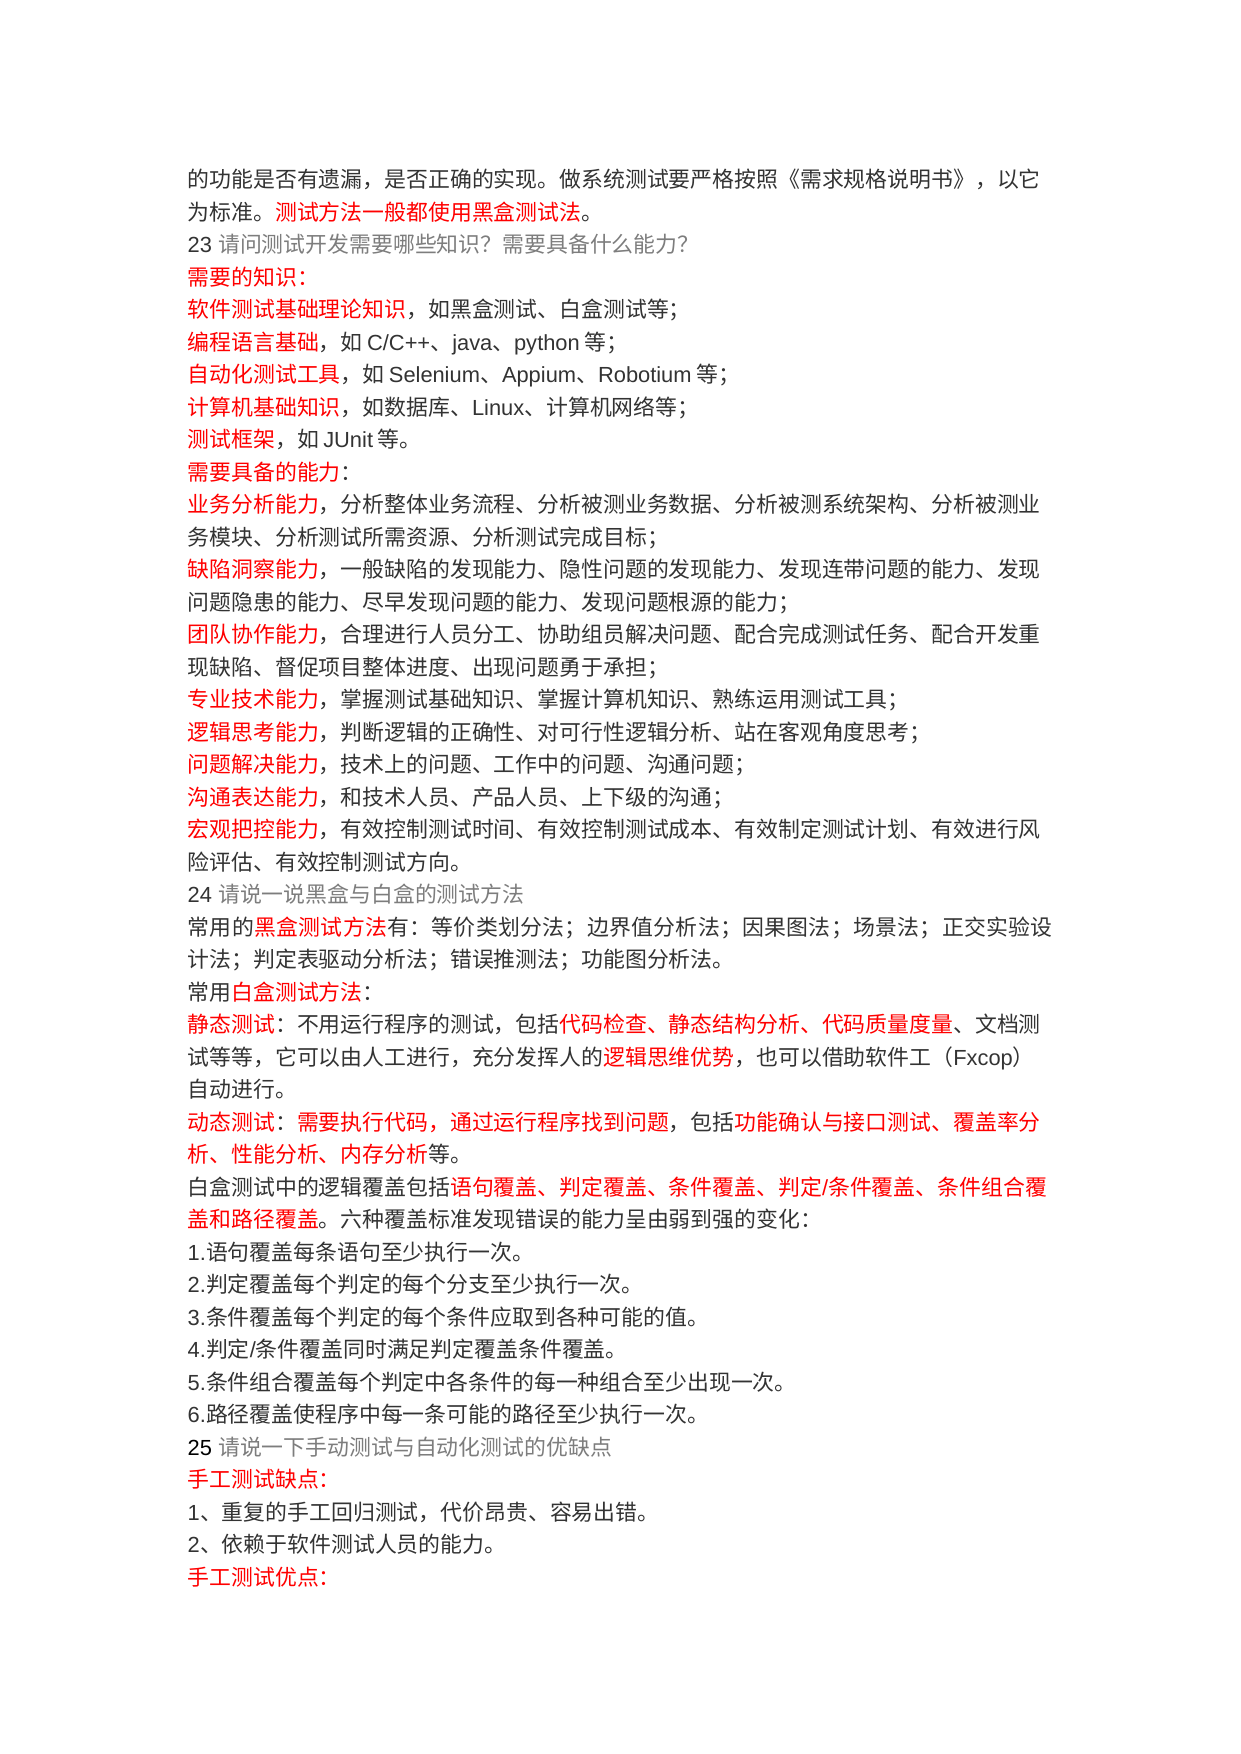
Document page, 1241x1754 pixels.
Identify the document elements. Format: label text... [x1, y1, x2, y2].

text 常用的黑盒测试方法有：等价类划分法；边界值分析法；因果图法；场景法；正交实验设计法；判定表驱动分析法；错误推测法；功能图分析法。 [187, 909, 1053, 974]
text 白盒测试中的逻辑覆盖包括语句覆盖、判定覆盖、条件覆盖、判定/条件覆盖、条件组合覆盖和路径覆盖。六种覆盖标准发现错误的能力呈由弱到强的变化： [187, 1169, 1053, 1234]
text 常用白盒测试方法： [187, 974, 1053, 1007]
text 需要的知识： [187, 259, 1053, 292]
text 3.条件覆盖每个判定的每个条件应取到各种可能的值。 [187, 1299, 1053, 1332]
text 自动化测试工具，如Selenium、Appium、Robotium等； [187, 357, 1053, 389]
text 团队协作能力，合理进行人员分工、协助组员解决问题、配合完成测试任务、配合开发重现缺陷、督促项目整体进度、出现问题勇于承担； [187, 617, 1053, 682]
text 4.判定/条件覆盖同时满足判定覆盖条件覆盖。 [187, 1332, 1053, 1364]
text 24 请说一说黑盒与白盒的测试方法 [187, 877, 1053, 909]
text 需要具备的能力： [187, 454, 1053, 487]
text 业务分析能力，分析整体业务流程、分析被测业务数据、分析被测系统架构、分析被测业务模块、分析测试所需资源、分析测试完成目标； [187, 487, 1053, 552]
text 动态测试：需要执行代码，通过运行程序找到问题，包括功能确认与接口测试、覆盖率分析、性能分析、内存分析等。 [187, 1104, 1053, 1169]
text 计算机基础知识，如数据库、Linux、计算机网络等； [187, 389, 1053, 422]
text 1.语句覆盖每条语句至少执行一次。 [187, 1234, 1053, 1267]
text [187, 162, 1053, 227]
text 宏观把控能力，有效控制测试时间、有效控制测试成本、有效制定测试计划、有效进行风险评估、有效控制测试方向。 [187, 812, 1053, 877]
text 编程语言基础，如C/C++、java、python等； [187, 324, 1053, 357]
text 测试框架，如JUnit等。 [187, 422, 1053, 454]
text 静态测试：不用运行程序的测试，包括代码检查、静态结构分析、代码质量度量、文档测试等等，它可以由人工进行，充分发挥人的逻辑思维优势，也可以借助软件工（Fxcop）自动进行。 [187, 1007, 1053, 1104]
text 手工测试缺点： [187, 1462, 1053, 1494]
text 1、重复的手工回归测试，代价昂贵、容易出错。 [187, 1494, 1053, 1527]
text 缺陷洞察能力，一般缺陷的发现能力、隐性问题的发现能力、发现连带问题的能力、发现问题隐患的能力、尽早发现问题的能力、发现问题根源的能力； [187, 552, 1053, 617]
text 5.条件组合覆盖每个判定中各条件的每一种组合至少出现一次。 [187, 1364, 1053, 1397]
text 沟通表达能力，和技术人员、产品人员、上下级的沟通； [187, 779, 1053, 812]
text 专业技术能力，掌握测试基础知识、掌握计算机知识、熟练运用测试工具； [187, 682, 1053, 714]
text 2、依赖于软件测试人员的能力。 [187, 1527, 1053, 1559]
text 2.判定覆盖每个判定的每个分支至少执行一次。 [187, 1267, 1053, 1299]
text 逻辑思考能力，判断逻辑的正确性、对可行性逻辑分析、站在客观角度思考； [187, 714, 1053, 747]
text 23 请问测试开发需要哪些知识？需要具备什么能力？ [187, 227, 1053, 259]
text 软件测试基础理论知识，如黑盒测试、白盒测试等； [187, 292, 1053, 324]
text 6.路径覆盖使程序中每一条可能的路径至少执行一次。 [187, 1397, 1053, 1429]
text 25 请说一下手动测试与自动化测试的优缺点 [187, 1429, 1053, 1462]
text 手工测试优点： [187, 1559, 1053, 1592]
text 问题解决能力，技术上的问题、工作中的问题、沟通问题； [187, 747, 1053, 779]
